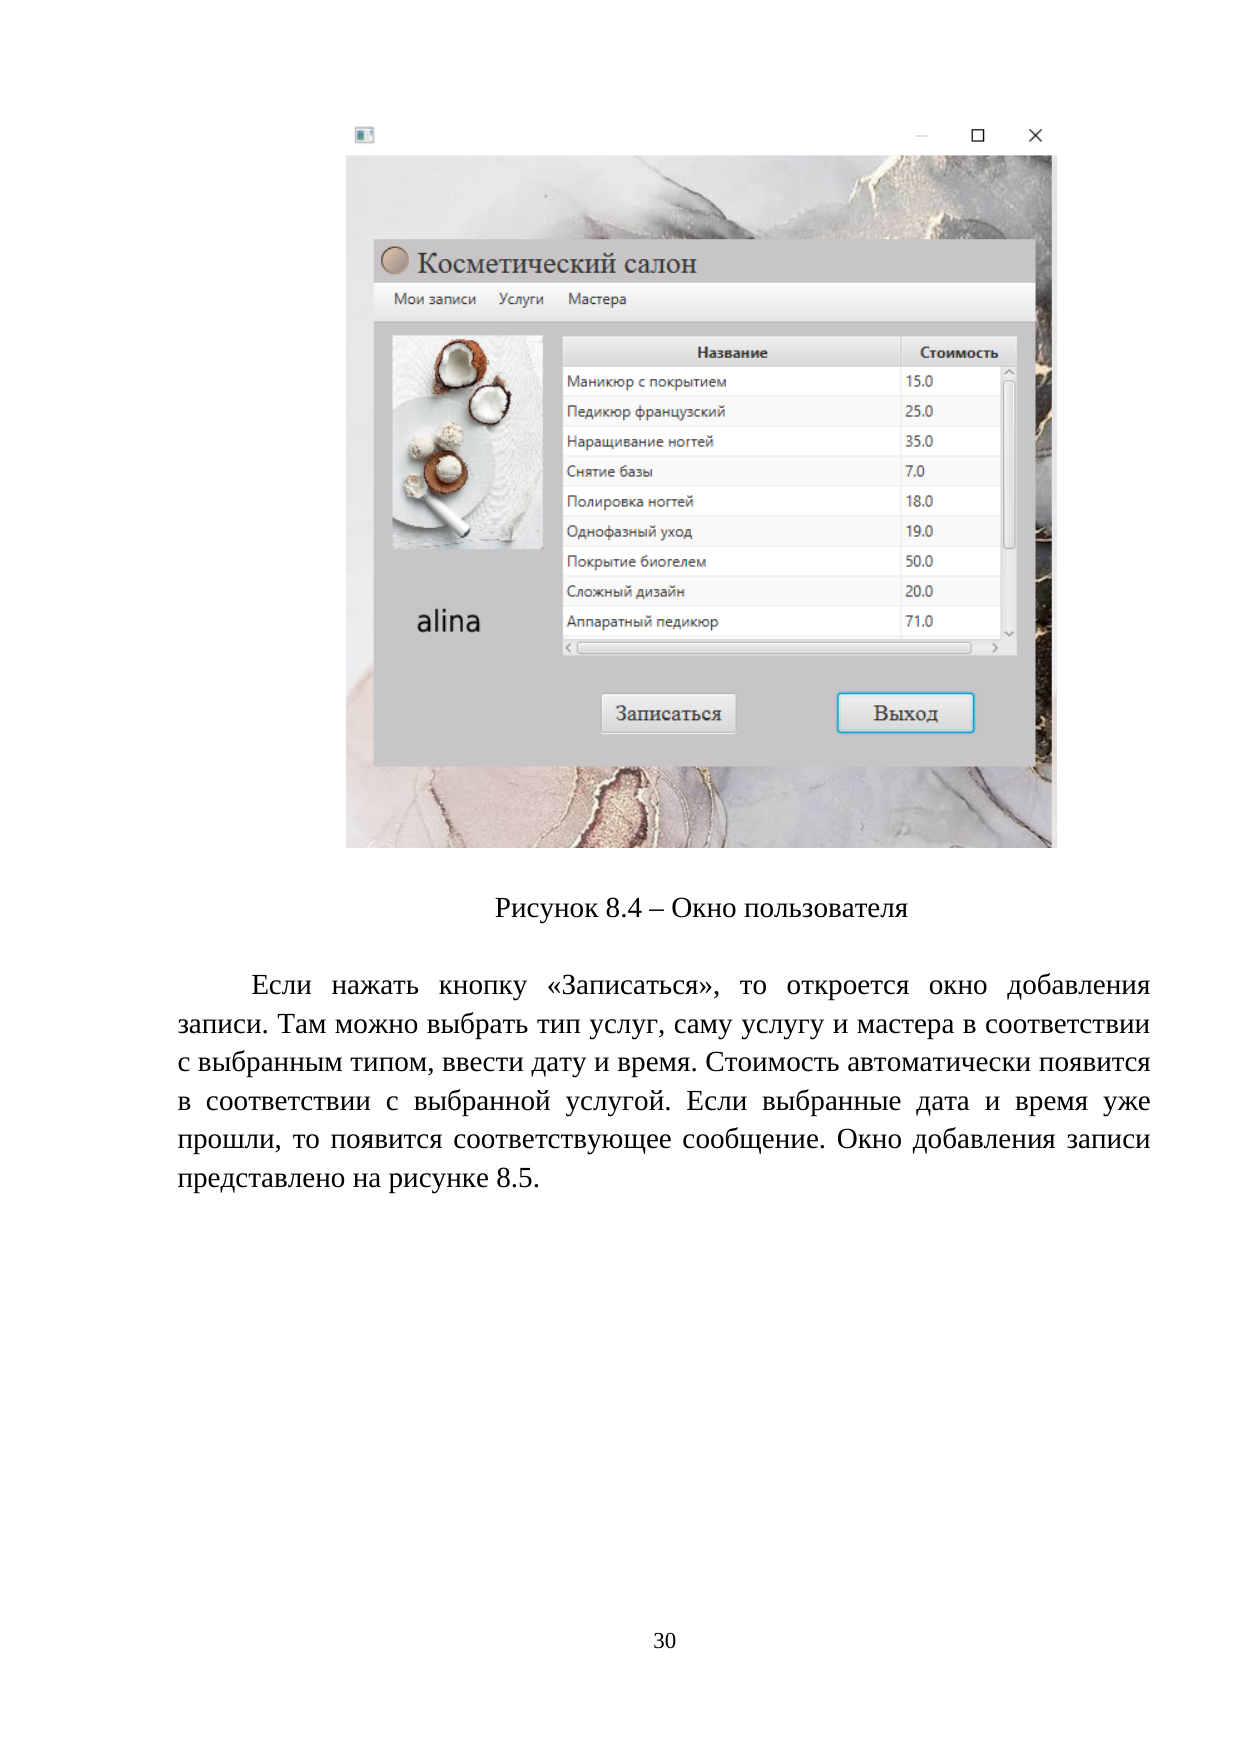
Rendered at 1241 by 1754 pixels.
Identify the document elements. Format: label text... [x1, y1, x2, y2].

text Если нажать кнопку «Записаться», то откроется окно добавления записи. Там можно выбрать тип услуг, саму услугу и мастера в соответствии с выбранным типом, ввести дату и время. Стоимость автоматически появится в соответствии с выбранной услугой. Если выбранные дата и время уже прошли, то появится соответствующее сообщение. Окно добавления записи представлено на рисунке 8.5. [177, 967, 1152, 1193]
text Рисунок 8.4 – Окно пользователя [177, 890, 1152, 924]
picture [346, 118, 1057, 848]
